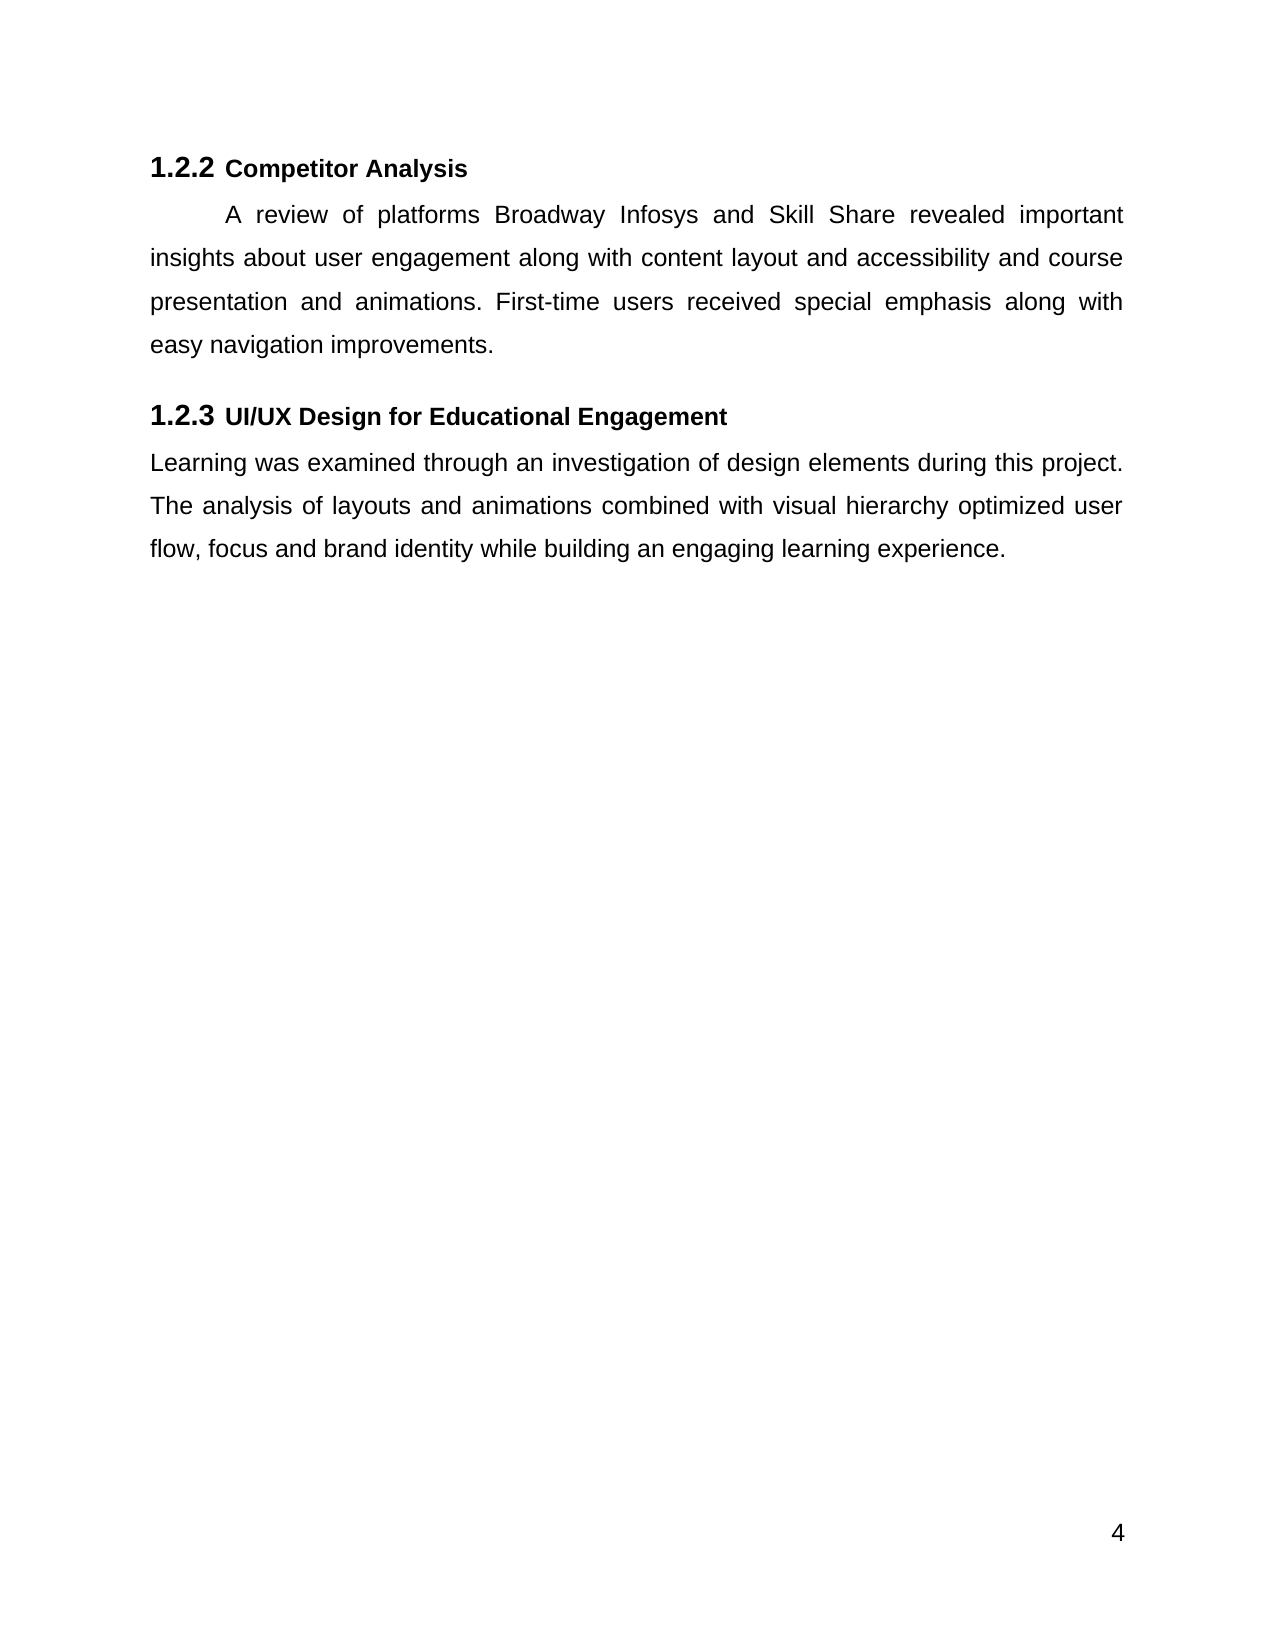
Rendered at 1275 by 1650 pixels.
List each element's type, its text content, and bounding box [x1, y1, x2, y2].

subtitle Competitor Analysis [150, 150, 1125, 183]
text Learning was examined through an investigation of design elements during this project. The analysis of layouts and animations combined with visual hierarchy optimized user flow, focus and brand identity while building an engaging learning experience. [150, 448, 1125, 563]
subtitle UI/UX Design for Educational Engagement [150, 398, 1125, 431]
text A review of platforms Broadway Infosys and Skill Share revealed important insights about user engagement along with content layout and accessibility and course presentation and animations. First-time users received special emphasis along with easy navigation improvements. [150, 200, 1125, 358]
